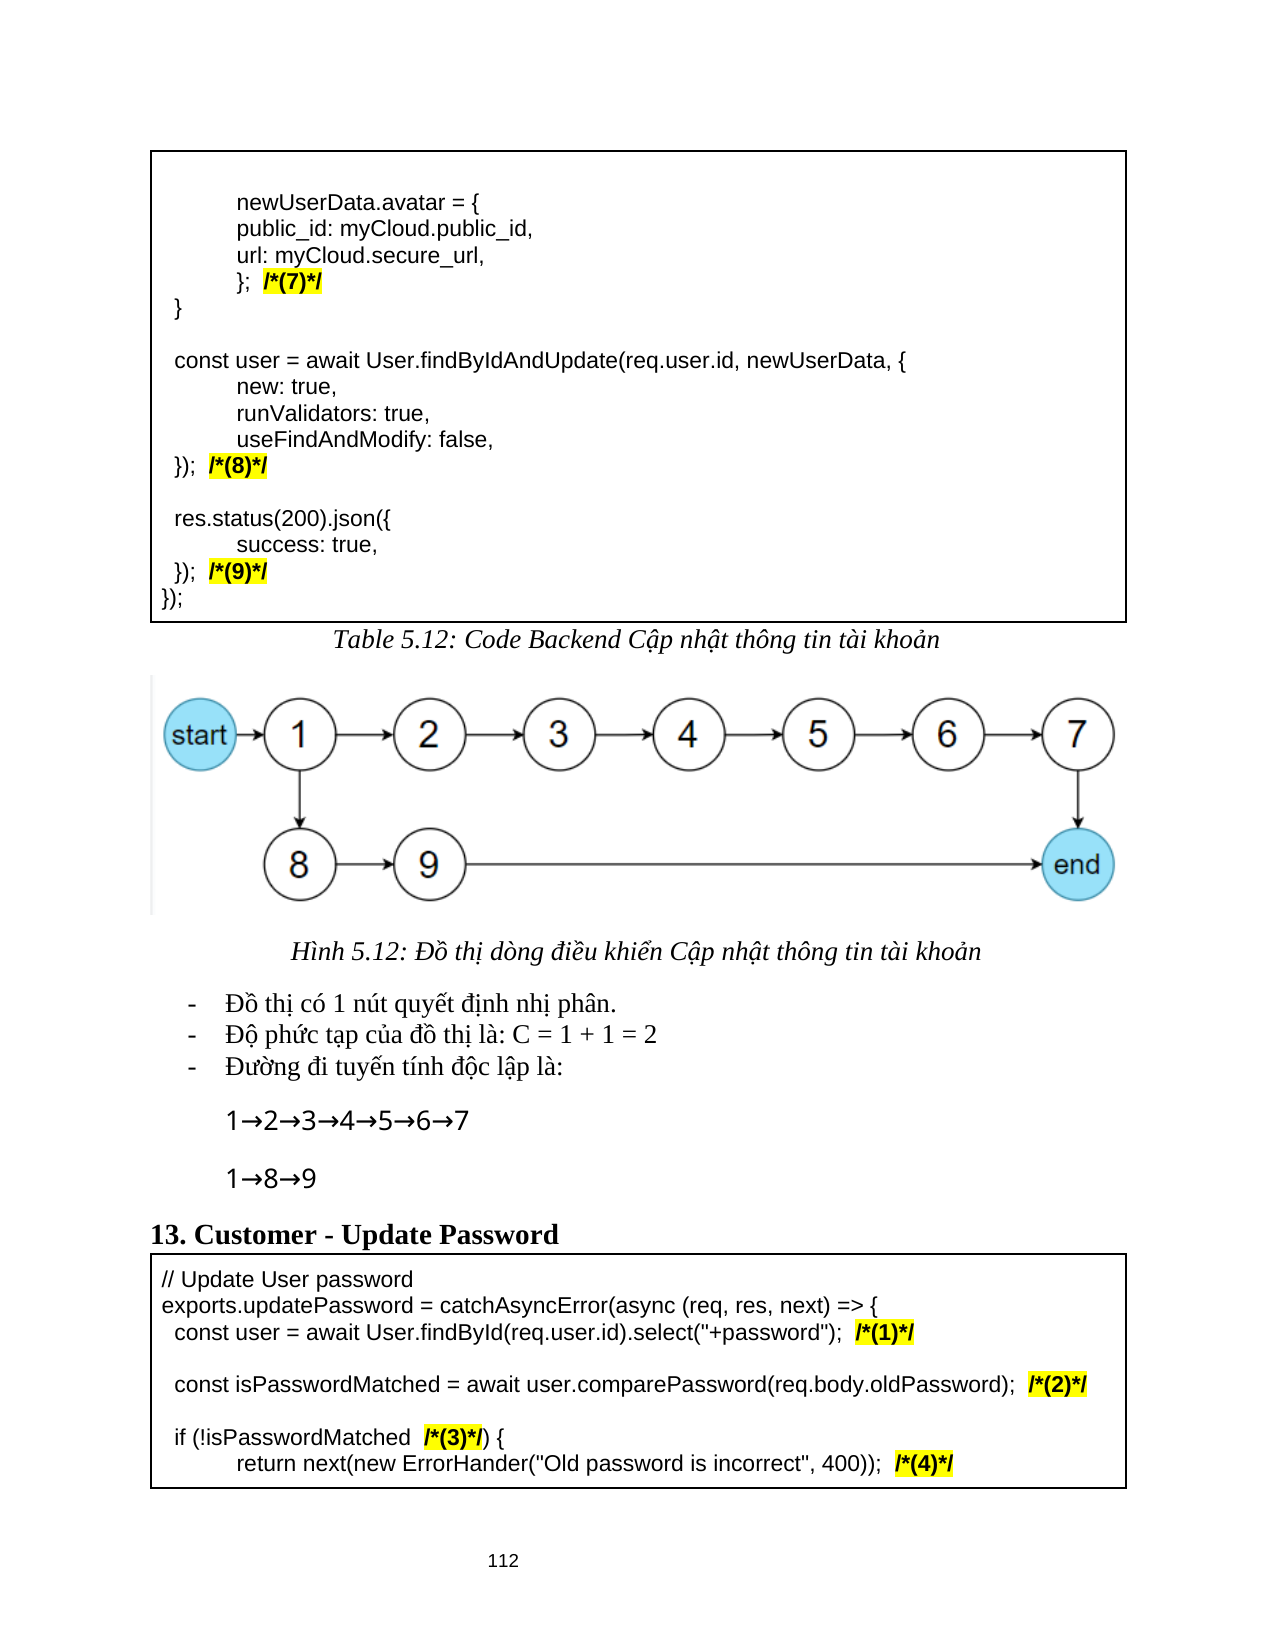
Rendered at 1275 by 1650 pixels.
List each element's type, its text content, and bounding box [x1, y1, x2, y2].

list Đường đi tuyến tính độc lập là: [187, 1050, 1125, 1081]
picture [150, 675, 1125, 915]
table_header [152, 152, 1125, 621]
list Độ phức tạp của đồ thị là: C = 1 + 1 = 2 [187, 1018, 1125, 1050]
text 1→8→9 [225, 1159, 1125, 1196]
text Hình 5.12: Đồ thị dòng điều khiển Cập nhật thông tin tài khoản [150, 935, 1125, 967]
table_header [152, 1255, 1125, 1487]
list Đồ thị có 1 nút quyết định nhị phân. [187, 987, 1125, 1018]
text 1→2→3→4→5→6→7 [225, 1102, 1125, 1138]
subtitle 13. Customer - Update Password [150, 1217, 1125, 1251]
text Table 5.12: Code Backend Cập nhật thông tin tài khoản [150, 623, 1125, 654]
